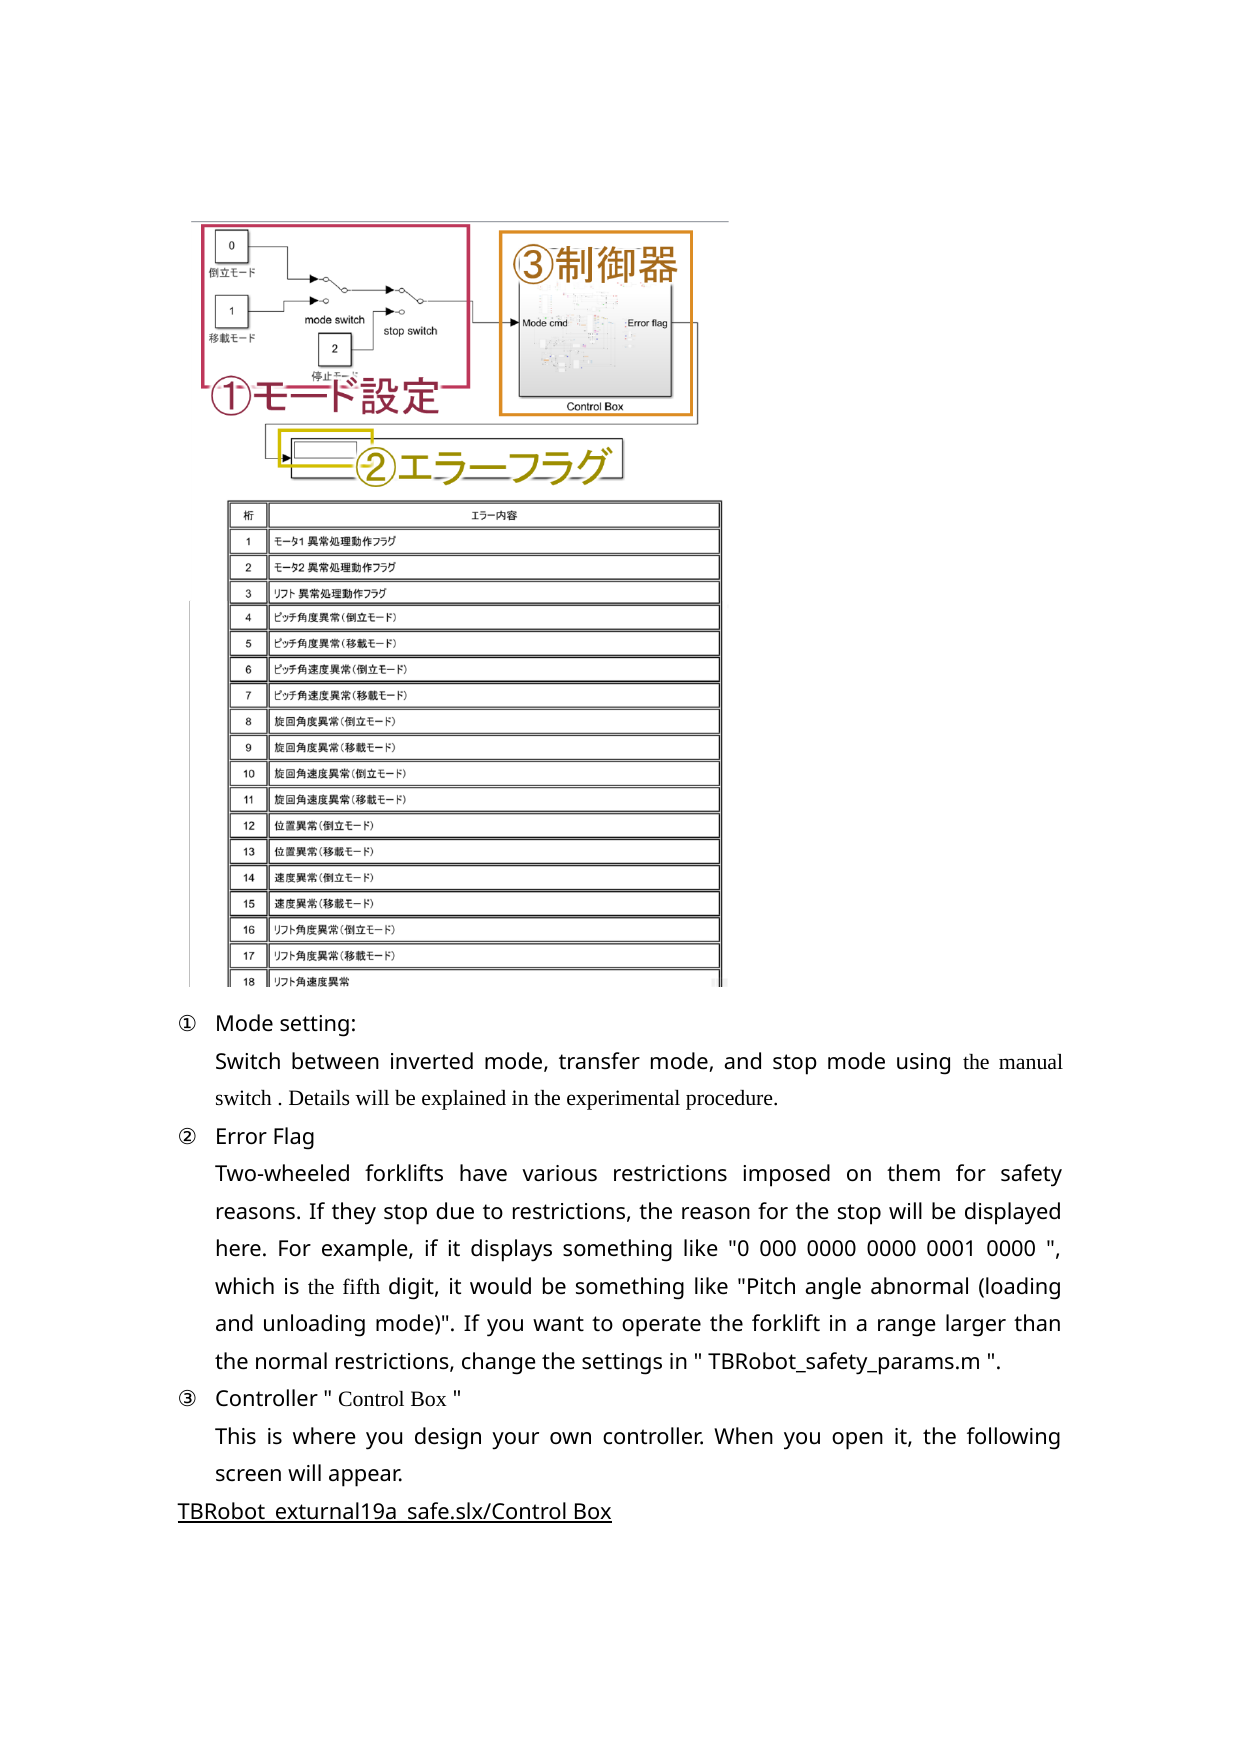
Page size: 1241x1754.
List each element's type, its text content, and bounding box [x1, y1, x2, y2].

text TBRobot_exturnal19a_safe.slx/Control Box [177, 1492, 1063, 1529]
list Mode setting: Switch between inverted mode, transfer mode, and stop mode using the manual switch . Details will be explained in the experimental procedure. [177, 1004, 1063, 1117]
picture [177, 216, 729, 987]
list Controller " Control Box " This is where you design your own controller. When you open it, the following screen will appear. [177, 1379, 1063, 1492]
list Error Flag Two-wheeled forklifts have various restrictions imposed on them for safety reasons. If they stop due to restrictions, the reason for the stop will be displayed here. For example, if it displays something like "0 000 0000 0000 0001 0000 ", which is the fifth digit, it would be something like "Pitch angle abnormal (loading and unloading mode)". If you want to operate the forklift in a range larger than the normal restrictions, change the settings in " TBRobot_safety_params.m ". [177, 1117, 1063, 1379]
